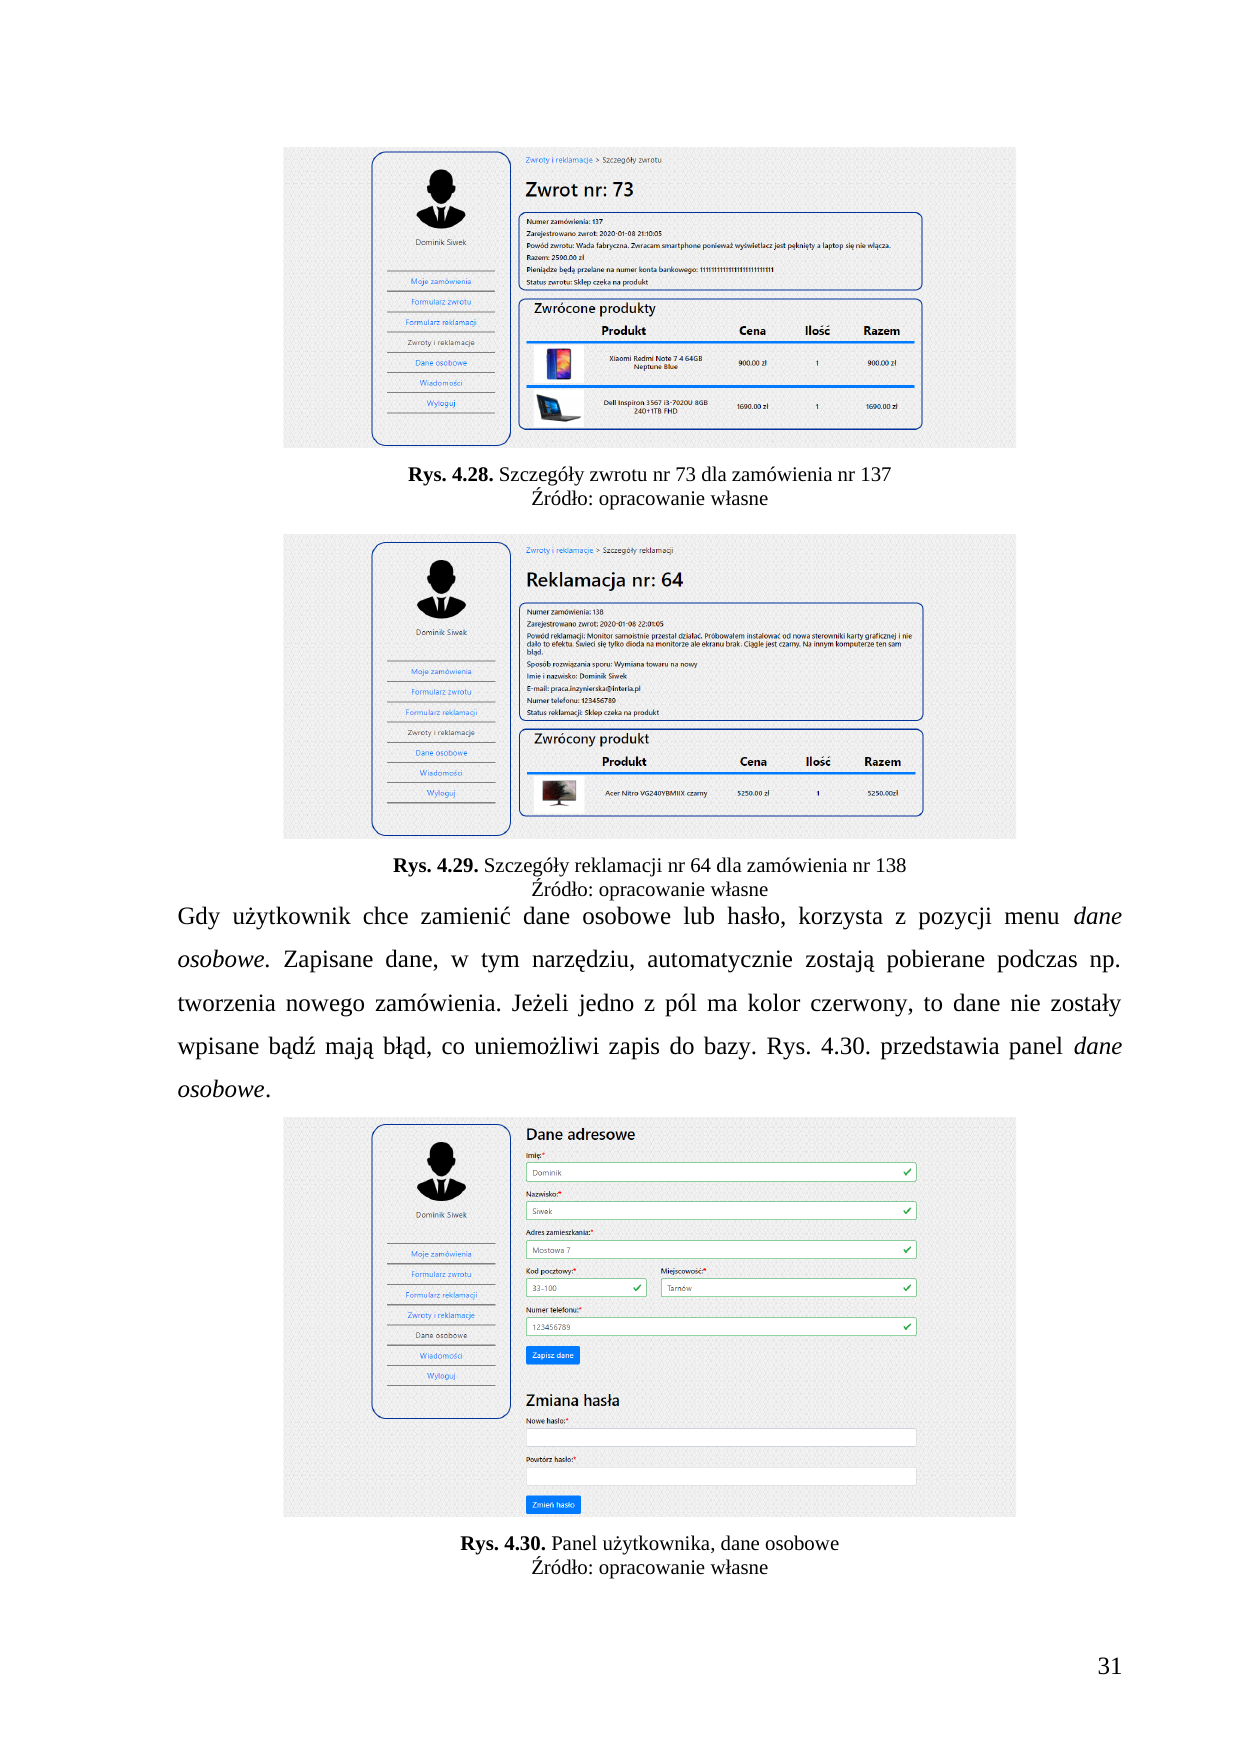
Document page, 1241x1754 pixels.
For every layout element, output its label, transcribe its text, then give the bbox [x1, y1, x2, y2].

picture [283, 534, 1017, 839]
text Źródło: opracowanie własne [177, 877, 1122, 901]
picture [283, 1117, 1017, 1517]
text Rys. 4.28. Szczegóły zwrotu nr 73 dla zamówienia nr 137 [177, 462, 1122, 486]
text Rys. 4.30. Panel użytkownika, dane osobowe [177, 1531, 1122, 1555]
text Źródło: opracowanie własne [177, 1555, 1122, 1579]
picture [283, 147, 1017, 448]
text Gdy użytkownik chce zamienić dane osobowe lub hasło, korzysta z pozycji menu dane osobowe. Zapisane dane, w tym narzędziu, automatycznie zostają pobierane podczas np. tworzenia nowego zamówienia. Jeżeli jedno z pól ma kolor czerwony, to dane nie zostały wpisane bądź mają błąd, co uniemożliwi zapis do bazy. Rys. 4.30. przedstawia panel dane osobowe. [177, 901, 1122, 1103]
text Rys. 4.29. Szczegóły reklamacji nr 64 dla zamówienia nr 138 [177, 853, 1122, 877]
text Źródło: opracowanie własne [177, 486, 1122, 510]
